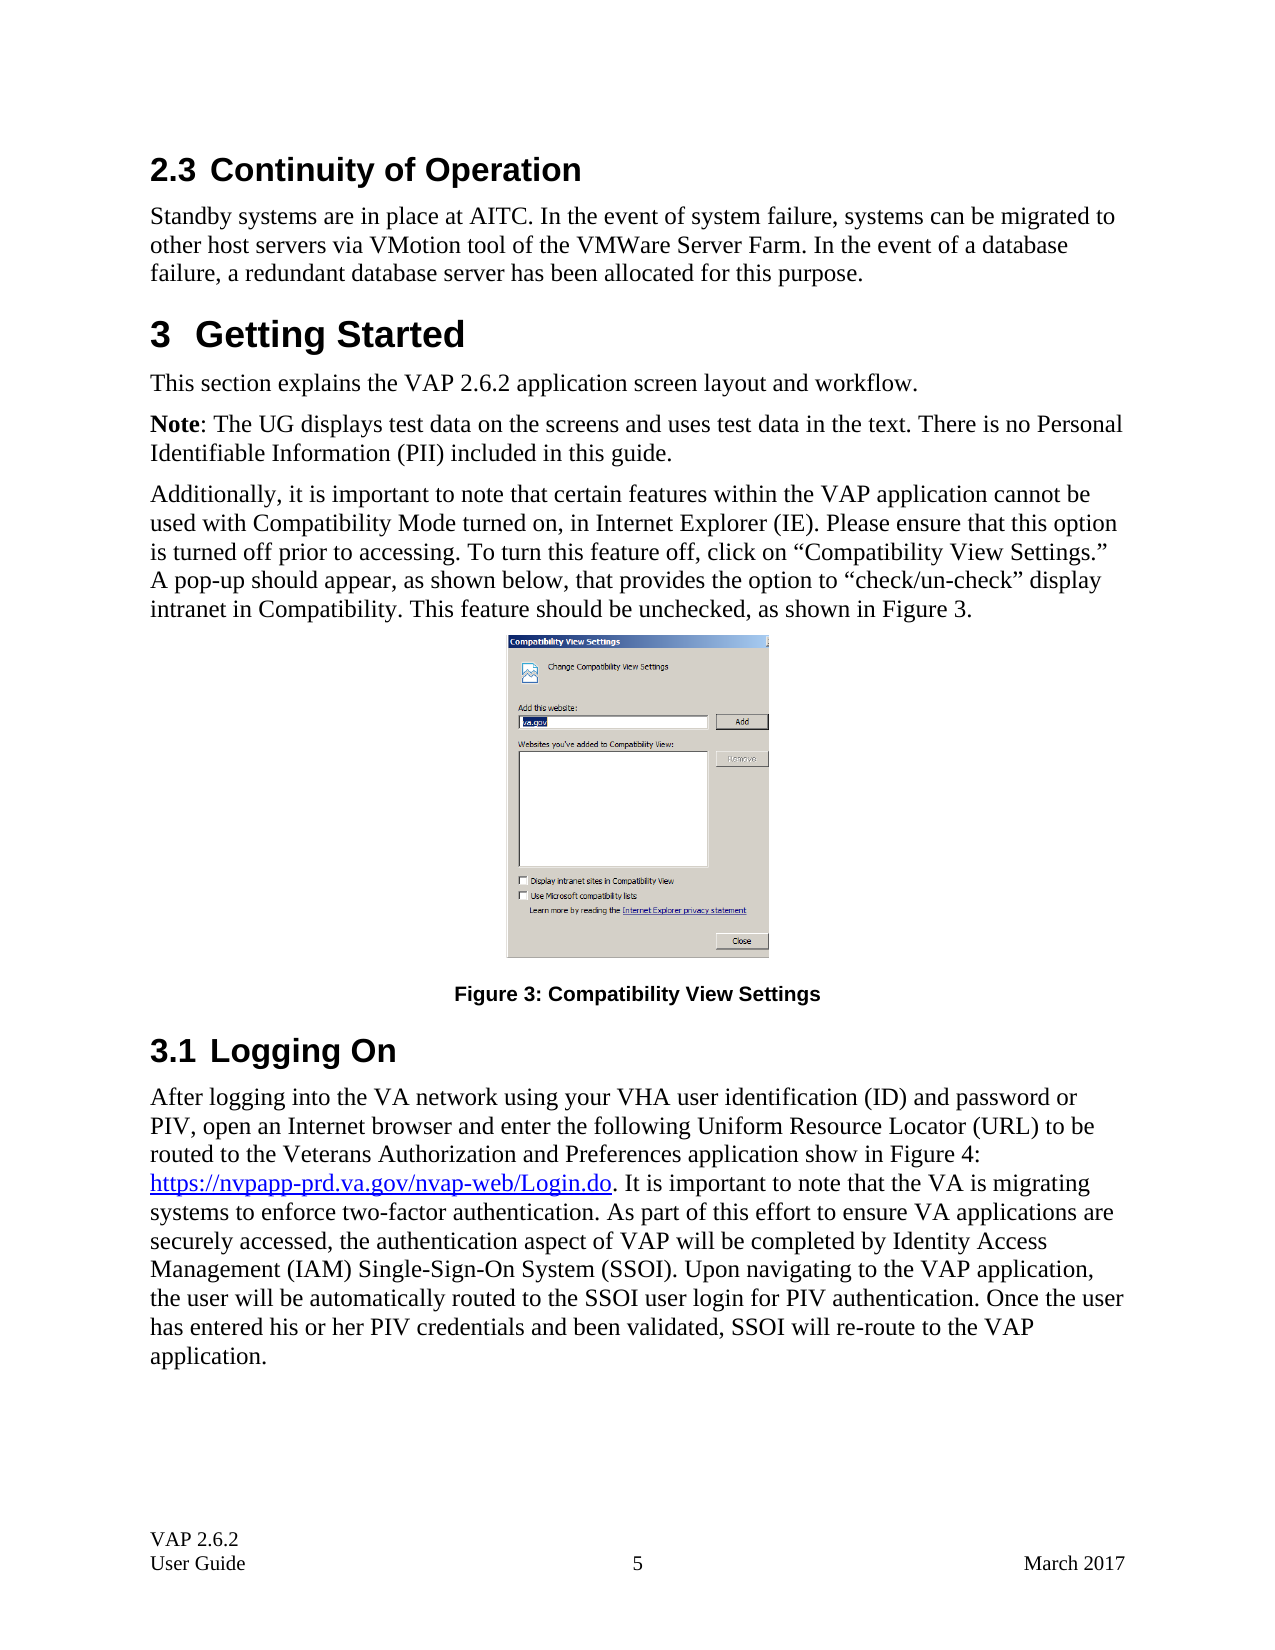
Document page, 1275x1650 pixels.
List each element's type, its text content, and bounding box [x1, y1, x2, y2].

subtitle Logging On [150, 1031, 1125, 1069]
text Additionally, it is important to note that certain features within the VAP application cannot be used with Compatibility Mode turned on, in Internet Explorer (IE). Please ensure that this option is turned off prior to accessing. To turn this feature off, click on “Compatibility View Settings.” A pop-up should appear, as shown below, that provides the option to “check/un-check” display intranet in Compatibility. This feature should be unchecked, as shown in Figure 3. [150, 479, 1125, 623]
text After logging into the VA network using your VHA user identification (ID) and password or PIV, open an Internet browser and enter the following Uniform Resource Locator (URL) to be routed to the Veterans Authorization and Preferences application show in Figure 4: https://nvpapp-prd.va.gov/nvap-web/Login.do. It is important to note that the VA is migrating systems to enforce two-factor authentication. As part of this effort to ensure VA applications are securely accessed, the authentication aspect of VAP will be completed by Identity Access Management (IAM) Single-Sign-On System (SSOI). Upon navigating to the VAP application, the user will be automatically routed to the SSOI user login for PIV authentication. Once the user has entered his or her PIV credentials and been validated, SSOI will re-route to the VAP application. [150, 1082, 1125, 1369]
picture [506, 635, 769, 958]
text Note: The UG displays test data on the screens and uses test data in the text. There is no Personal Identifiable Information (PII) included in this guide. [150, 409, 1125, 467]
text This section explains the VAP 2.6.2 application screen layout and workflow. [150, 368, 1125, 397]
text Figure 3: Compatibility View Settings [150, 982, 1125, 1006]
subtitle Continuity of Operation [150, 150, 1125, 188]
text Standby systems are in place at AITC. In the event of system failure, systems can be migrated to other host servers via VMotion tool of the VMWare Server Farm. In the event of a database failure, a redundant database server has been allocated for this purpose. [150, 201, 1125, 287]
subtitle Getting Started [150, 312, 1125, 355]
